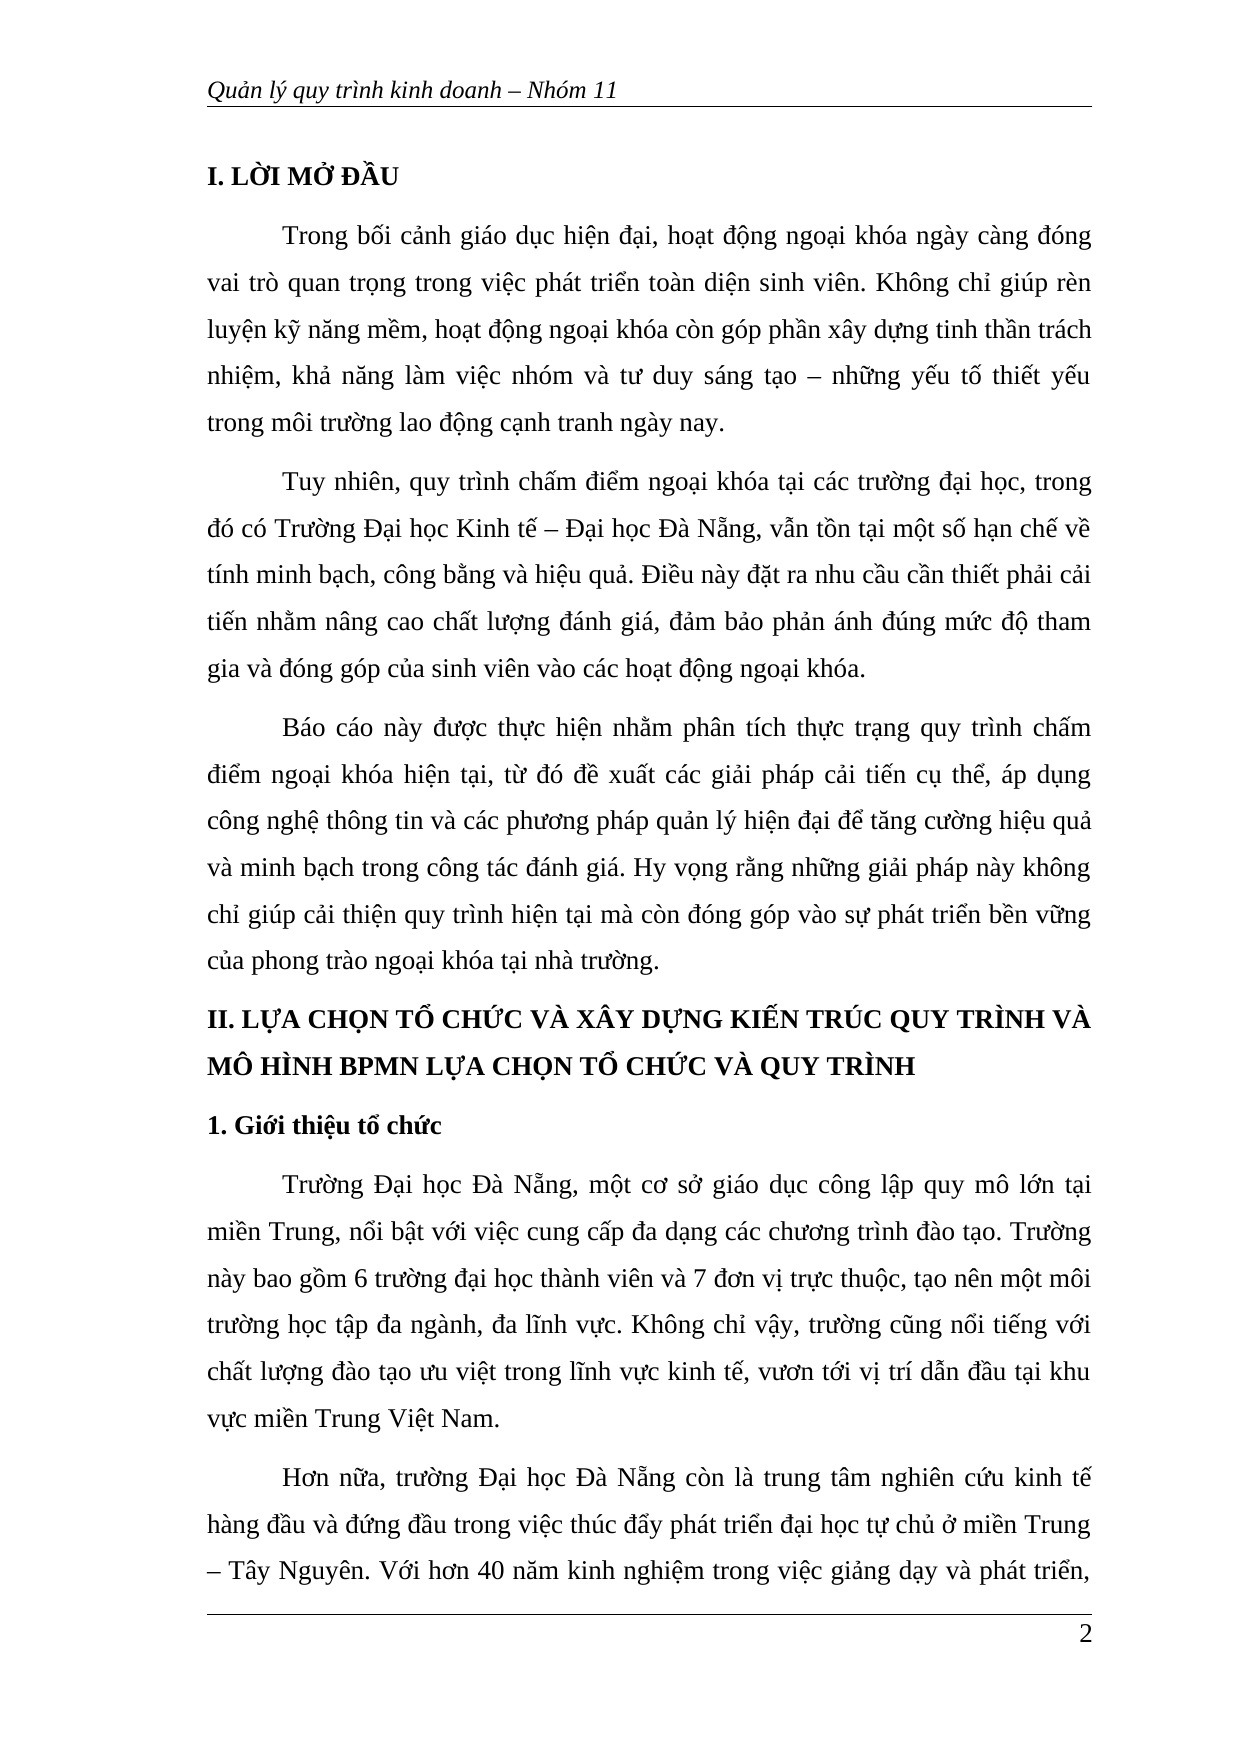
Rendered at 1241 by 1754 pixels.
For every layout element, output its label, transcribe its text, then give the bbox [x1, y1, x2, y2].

text Báo cáo này được thực hiện nhằm phân tích thực trạng quy trình chấm điểm ngoại khóa hiện tại, từ đó đề xuất các giải pháp cải tiến cụ thể, áp dụng công nghệ thông tin và các phương pháp quản lý hiện đại để tăng cường hiệu quả và minh bạch trong công tác đánh giá. Hy vọng rằng những giải pháp này không chỉ giúp cải thiện quy trình hiện tại mà còn đóng góp vào sự phát triển bền vững của phong trào ngoại khóa tại nhà trường. [207, 711, 1092, 976]
subtitle Giới thiệu tổ chức [207, 1109, 1092, 1141]
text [207, 1461, 1092, 1586]
text Trường Đại học Đà Nẵng, một cơ sở giáo dục công lập quy mô lớn tại miền Trung, nổi bật với việc cung cấp đa dạng các chương trình đào tạo. Trường này bao gồm 6 trường đại học thành viên và 7 đơn vị trực thuộc, tạo nên một môi trường học tập đa ngành, đa lĩnh vực. Không chỉ vậy, trường cũng nổi tiếng với chất lượng đào tạo ưu việt trong lĩnh vực kinh tế, vươn tới vị trí dẫn đầu tại khu vực miền Trung Việt Nam. [207, 1168, 1092, 1433]
subtitle LỰA CHỌN TỔ CHỨC VÀ XÂY DỰNG KIẾN TRÚC QUY TRÌNH VÀ MÔ HÌNH BPMN LỰA CHỌN TỔ CHỨC VÀ QUY TRÌNH [207, 1003, 1092, 1081]
text Tuy nhiên, quy trình chấm điểm ngoại khóa tại các trường đại học, trong đó có Trường Đại học Kinh tế – Đại học Đà Nẵng, vẫn tồn tại một số hạn chế về tính minh bạch, công bằng và hiệu quả. Điều này đặt ra nhu cầu cần thiết phải cải tiến nhằm nâng cao chất lượng đánh giá, đảm bảo phản ánh đúng mức độ tham gia và đóng góp của sinh viên vào các hoạt động ngoại khóa. [207, 465, 1092, 683]
subtitle LỜI MỞ ĐẦU [207, 160, 1092, 191]
text Trong bối cảnh giáo dục hiện đại, hoạt động ngoại khóa ngày càng đóng vai trò quan trọng trong việc phát triển toàn diện sinh viên. Không chỉ giúp rèn luyện kỹ năng mềm, hoạt động ngoại khóa còn góp phần xây dựng tinh thần trách nhiệm, khả năng làm việc nhóm và tư duy sáng tạo – những yếu tố thiết yếu trong môi trường lao động cạnh tranh ngày nay. [207, 219, 1092, 437]
